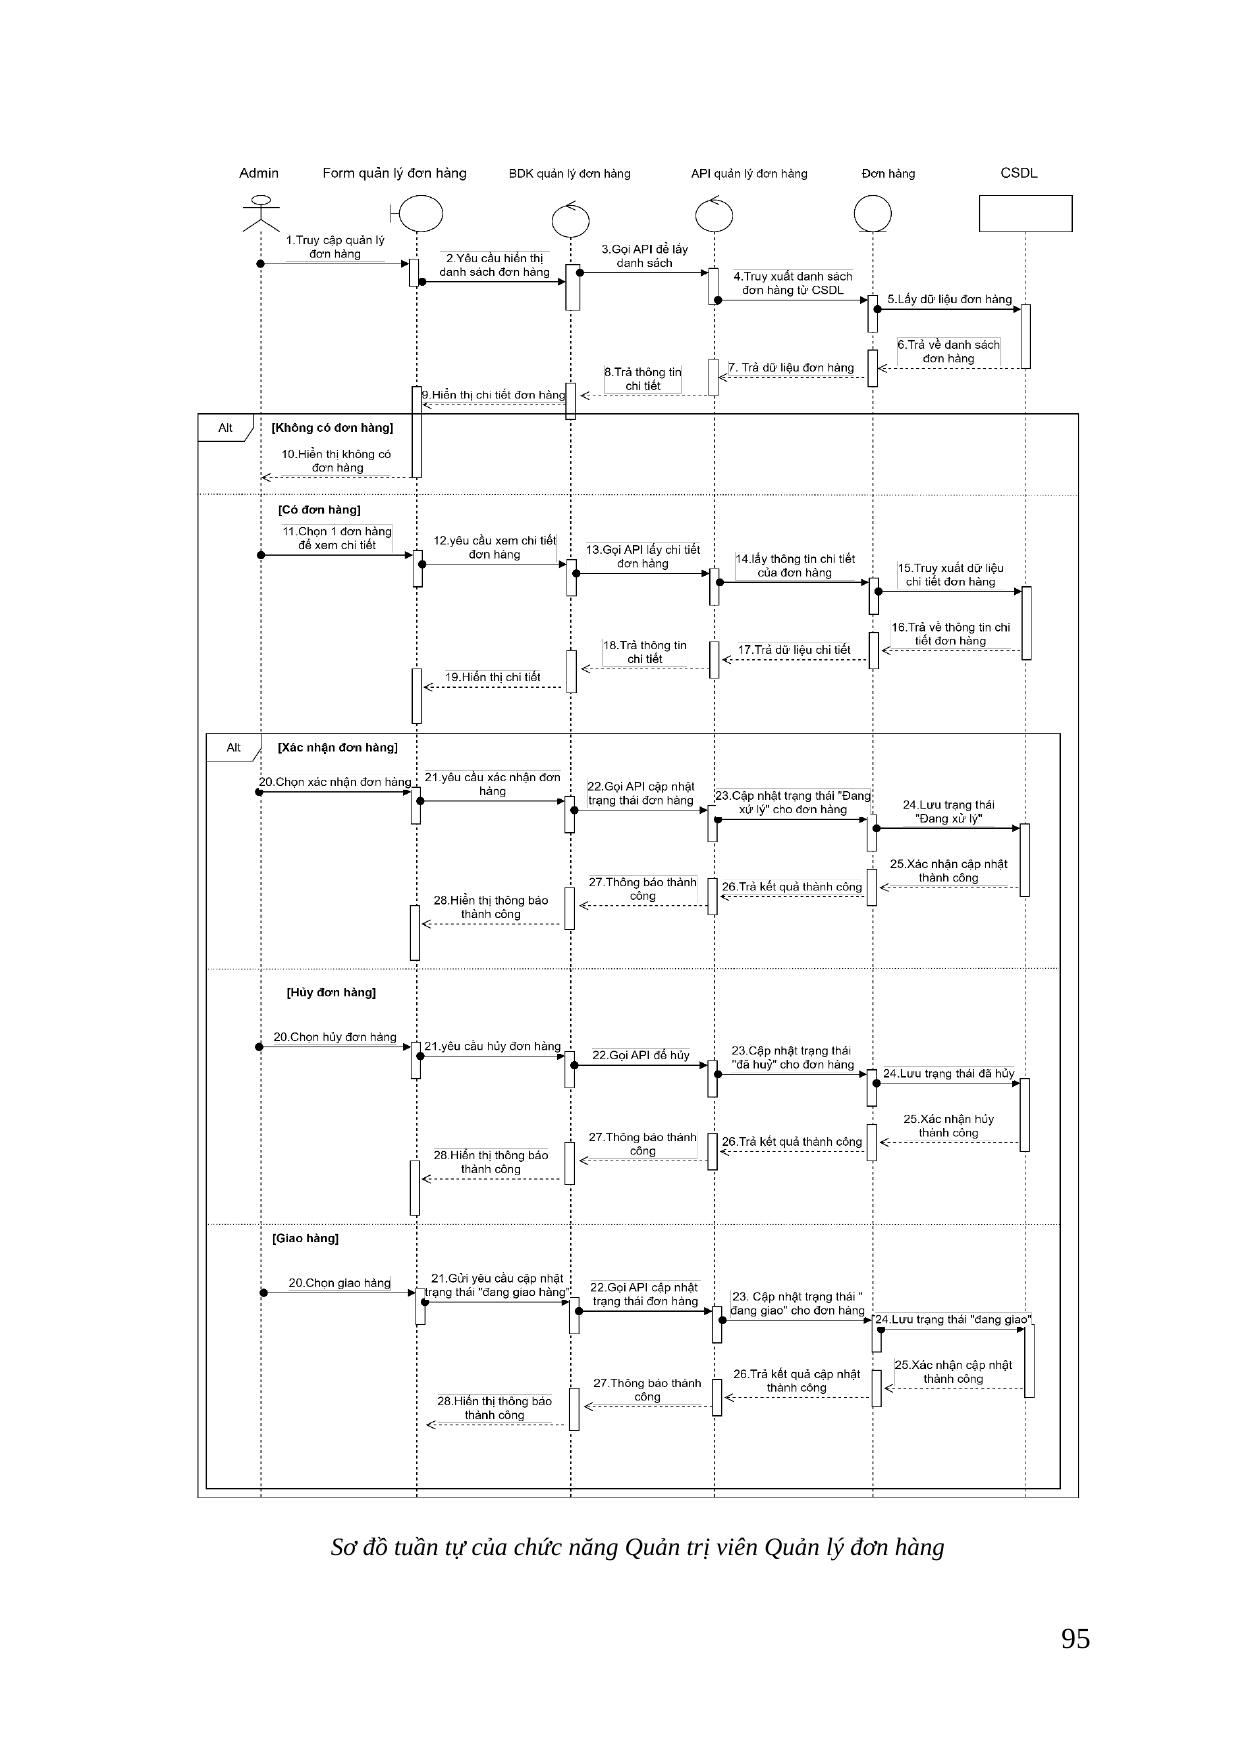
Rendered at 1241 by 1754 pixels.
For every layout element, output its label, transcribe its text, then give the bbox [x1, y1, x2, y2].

picture [187, 150, 1088, 1507]
text Sơ đồ tuần tự của chức năng Quản trị viên Quản lý đơn hàng [187, 1534, 1090, 1560]
